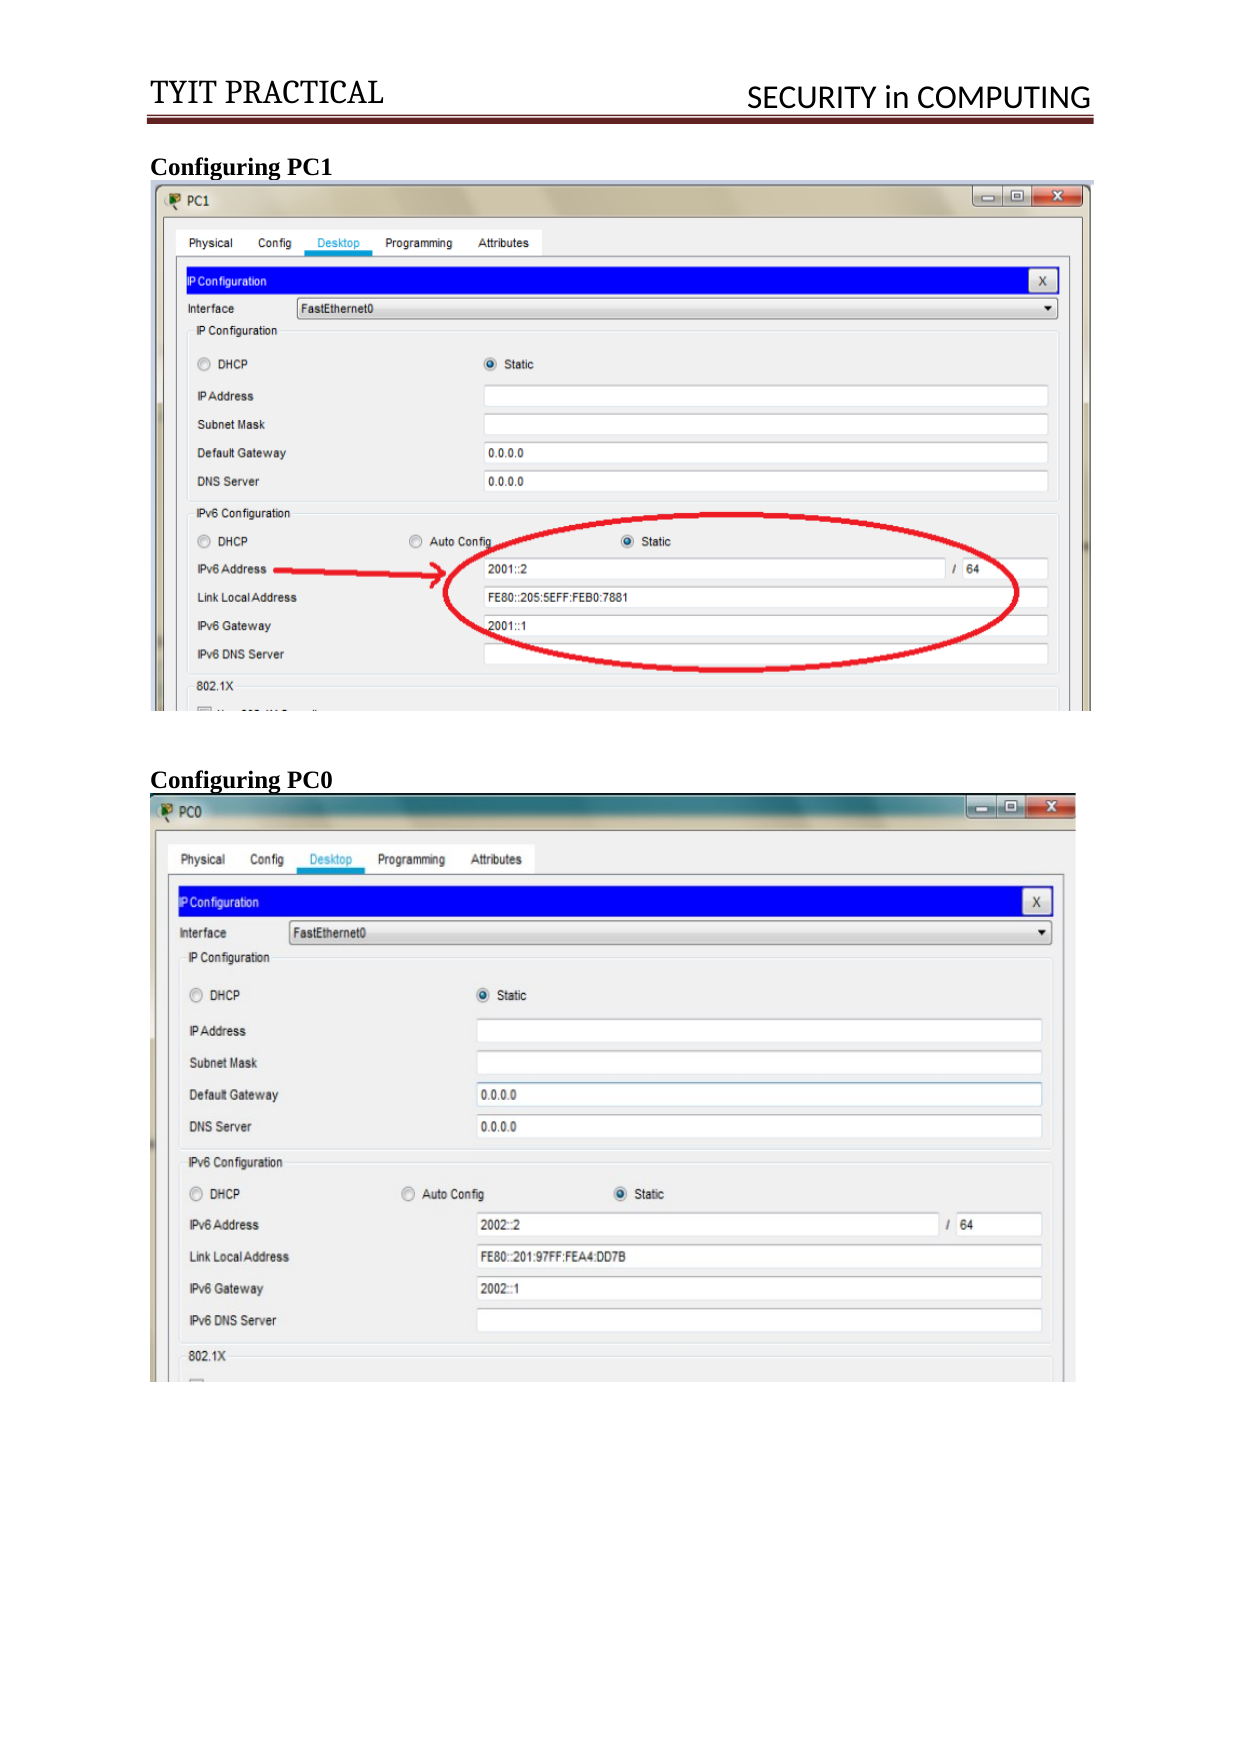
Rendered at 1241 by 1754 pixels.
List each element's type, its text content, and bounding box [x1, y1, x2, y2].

subtitle Configuring PC0 [150, 765, 1161, 794]
picture [150, 793, 1076, 1382]
text Configuring PC1 [150, 152, 1161, 181]
picture [150, 180, 1094, 711]
